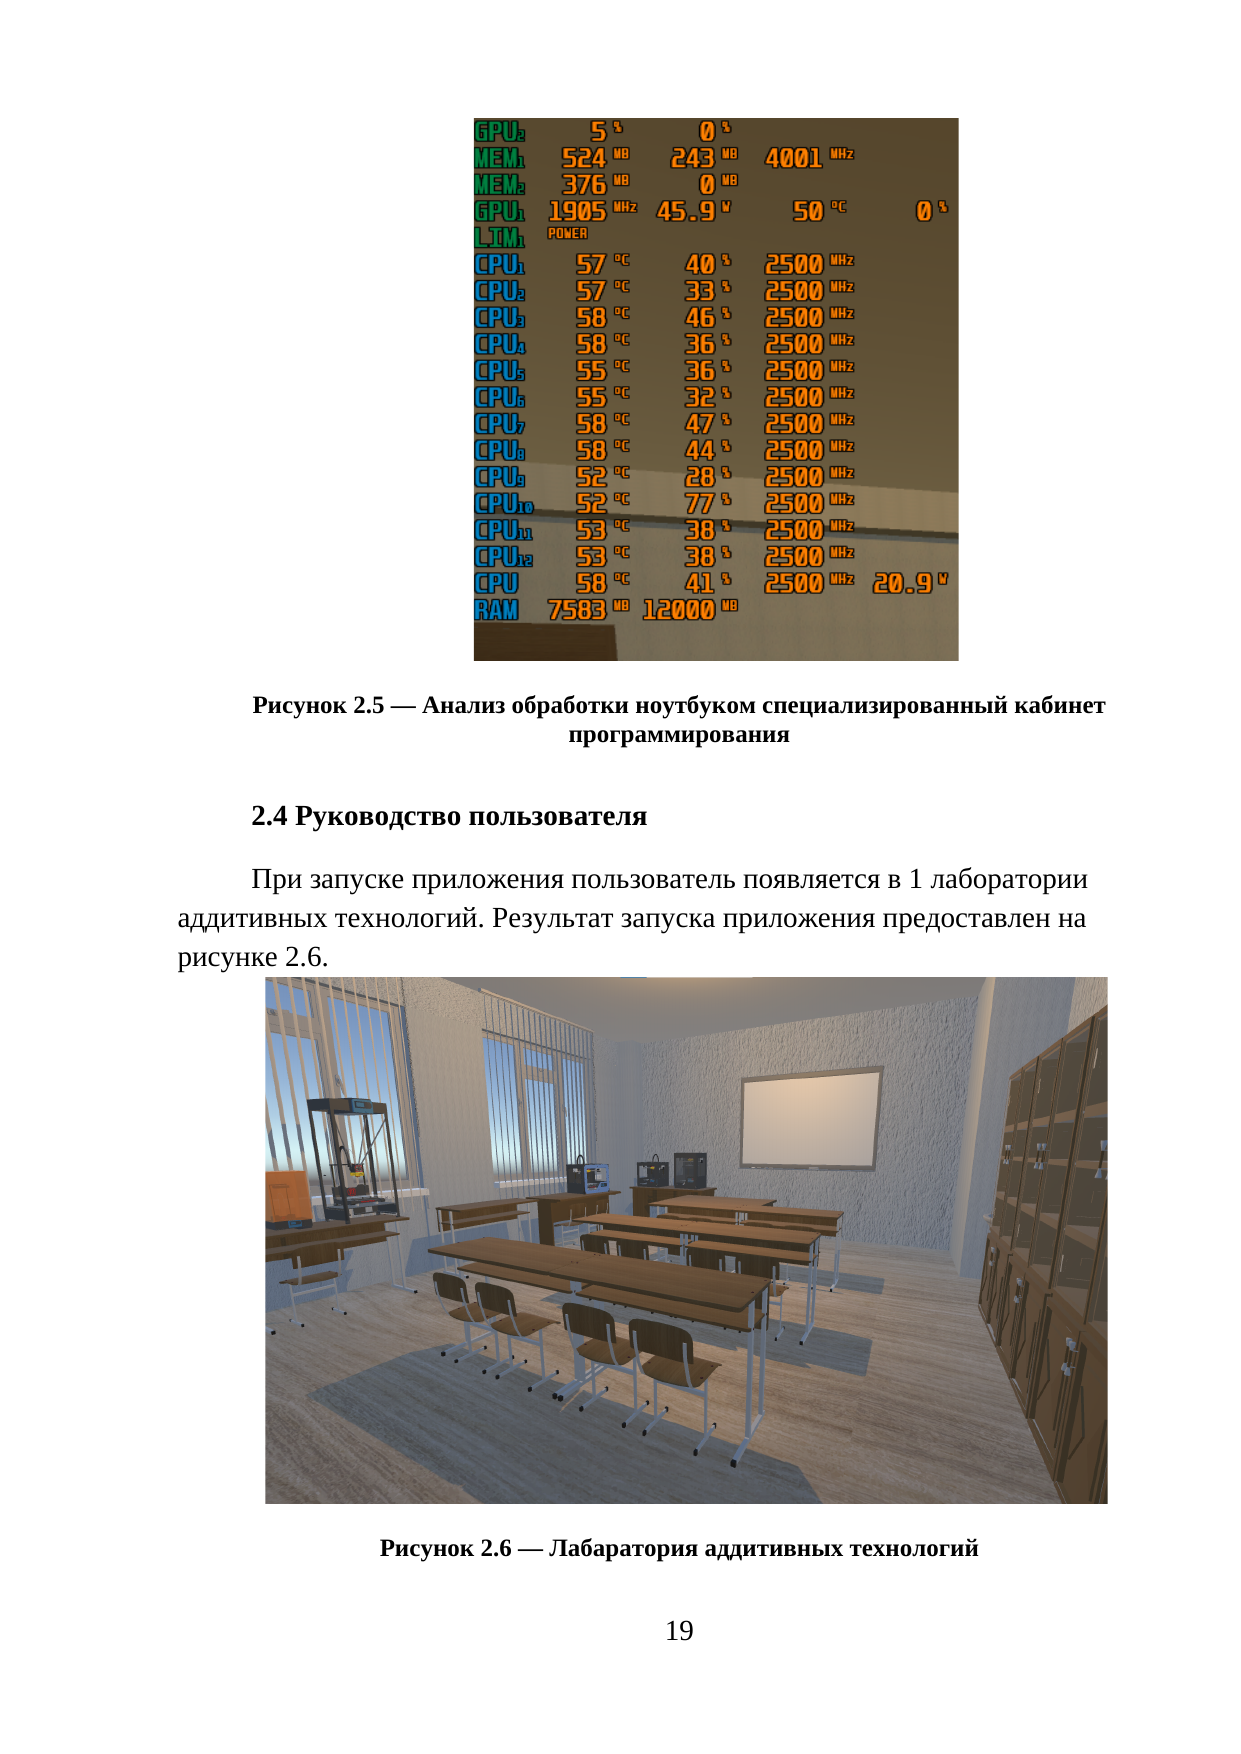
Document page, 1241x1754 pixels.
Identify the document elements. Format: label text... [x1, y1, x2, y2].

picture [265, 977, 1108, 1504]
picture [473, 118, 959, 661]
subtitle 2.4 Руководство пользователя [177, 798, 1181, 832]
text При запуске приложения пользователь появляется в 1 лаборатории аддитивных технологий. Результат запуска приложения предоставлен на рисунке 2.6. [177, 862, 1181, 972]
text Рисунок 2.6 — Лабаратория аддитивных технологий [177, 1533, 1181, 1562]
text Рисунок 2.5 — Анализ обработки ноутбуком специализированный кабинет программирования [177, 691, 1181, 748]
